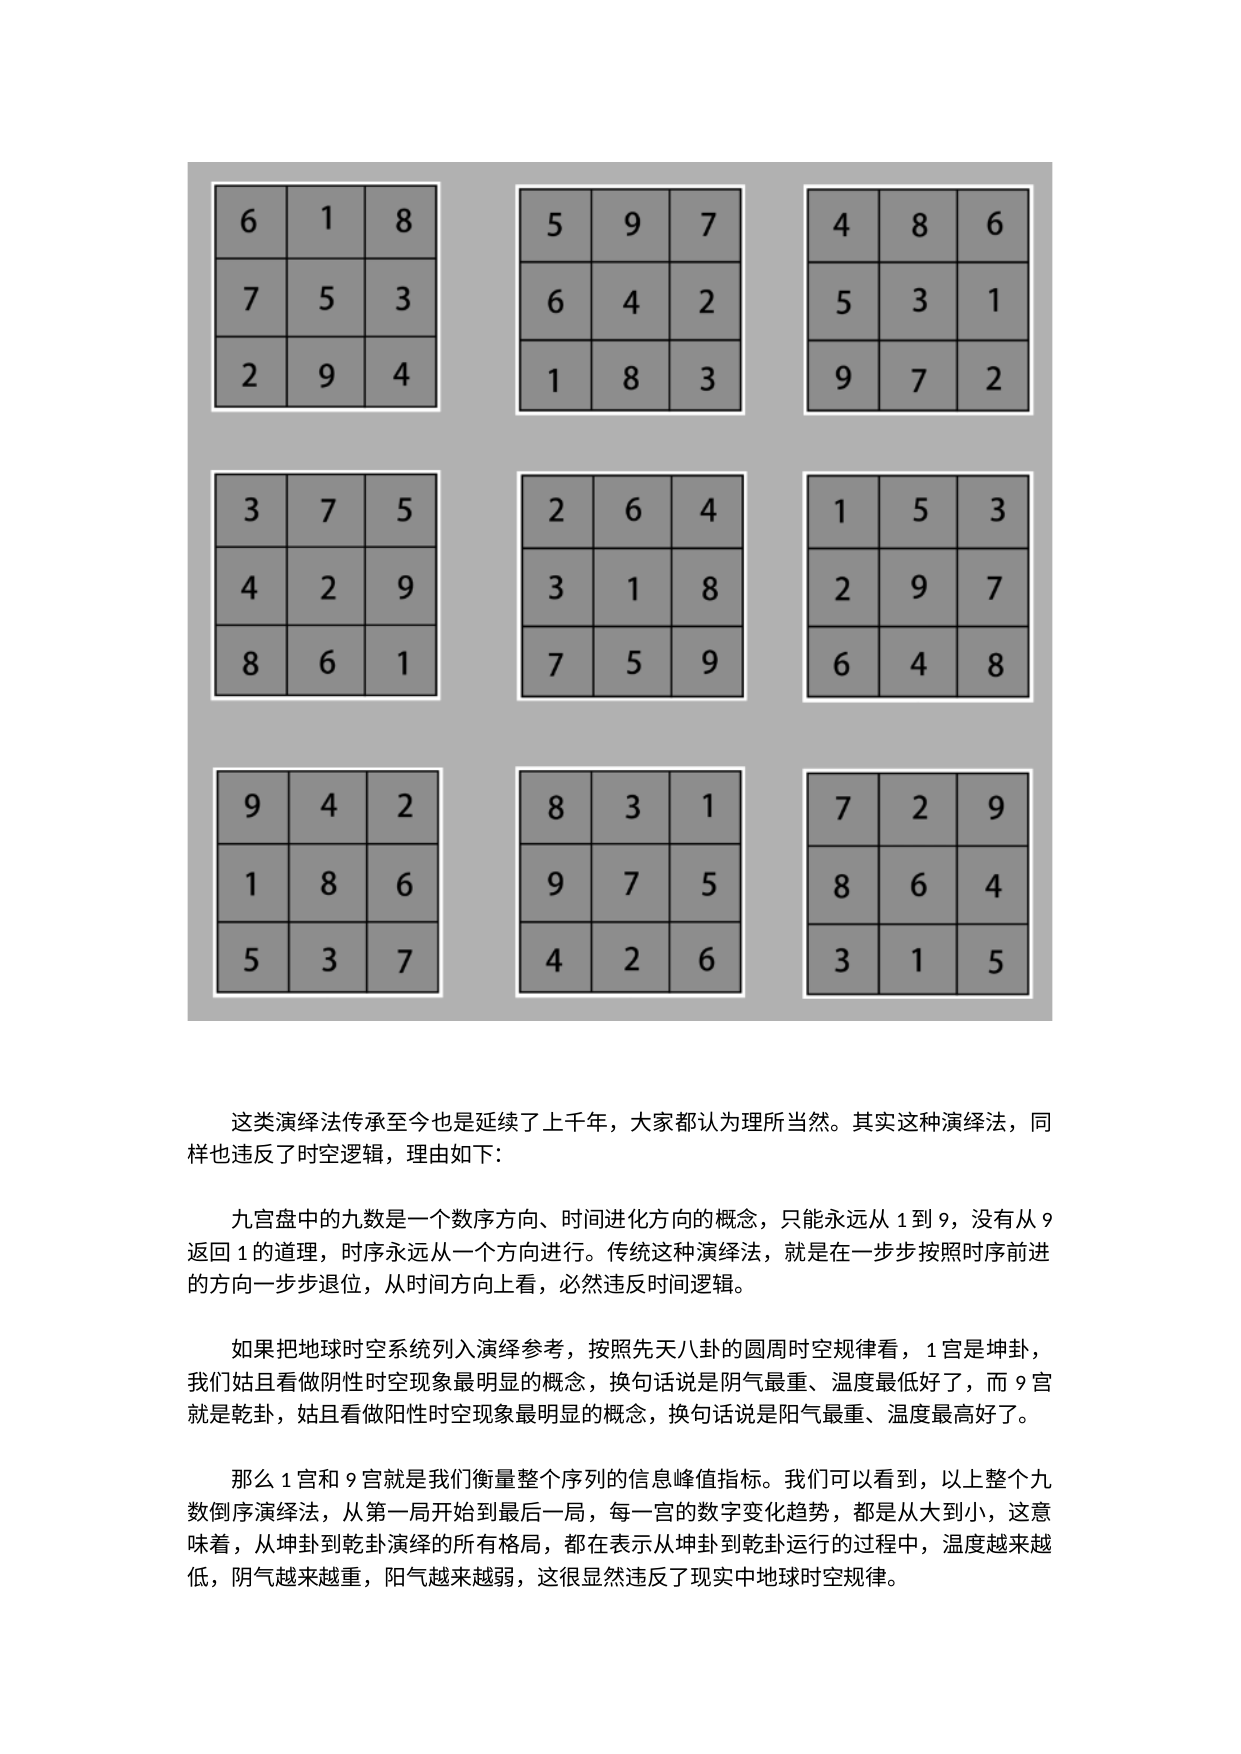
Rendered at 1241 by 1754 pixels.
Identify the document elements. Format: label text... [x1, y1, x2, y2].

text 如果把地球时空系统列入演绎参考，按照先天八卦的圆周时空规律看，1宫是坤卦，我们姑且看做阴性时空现象最明显的概念，换句话说是阴气最重、温度最低好了，而9宫就是乾卦，姑且看做阳性时空现象最明显的概念，换句话说是阳气最重、温度最高好了。 [187, 1332, 1053, 1429]
text 九宫盘中的九数是一个数序方向、时间进化方向的概念，只能永远从1到9，没有从9返回1的道理，时序永远从一个方向进行。传统这种演绎法，就是在一步步按照时序前进的方向一步步退位，从时间方向上看，必然违反时间逻辑。 [187, 1202, 1053, 1299]
picture [187, 162, 1053, 1021]
text 这类演绎法传承至今也是延续了上千年，大家都认为理所当然。其实这种演绎法，同样也违反了时空逻辑，理由如下： [187, 1104, 1053, 1169]
text 那么1宫和9宫就是我们衡量整个序列的信息峰值指标。我们可以看到，以上整个九数倒序演绎法，从第一局开始到最后一局，每一宫的数字变化趋势，都是从大到小，这意味着，从坤卦到乾卦演绎的所有格局，都在表示从坤卦到乾卦运行的过程中，温度越来越低，阴气越来越重，阳气越来越弱，这很显然违反了现实中地球时空规律。 [187, 1462, 1053, 1592]
